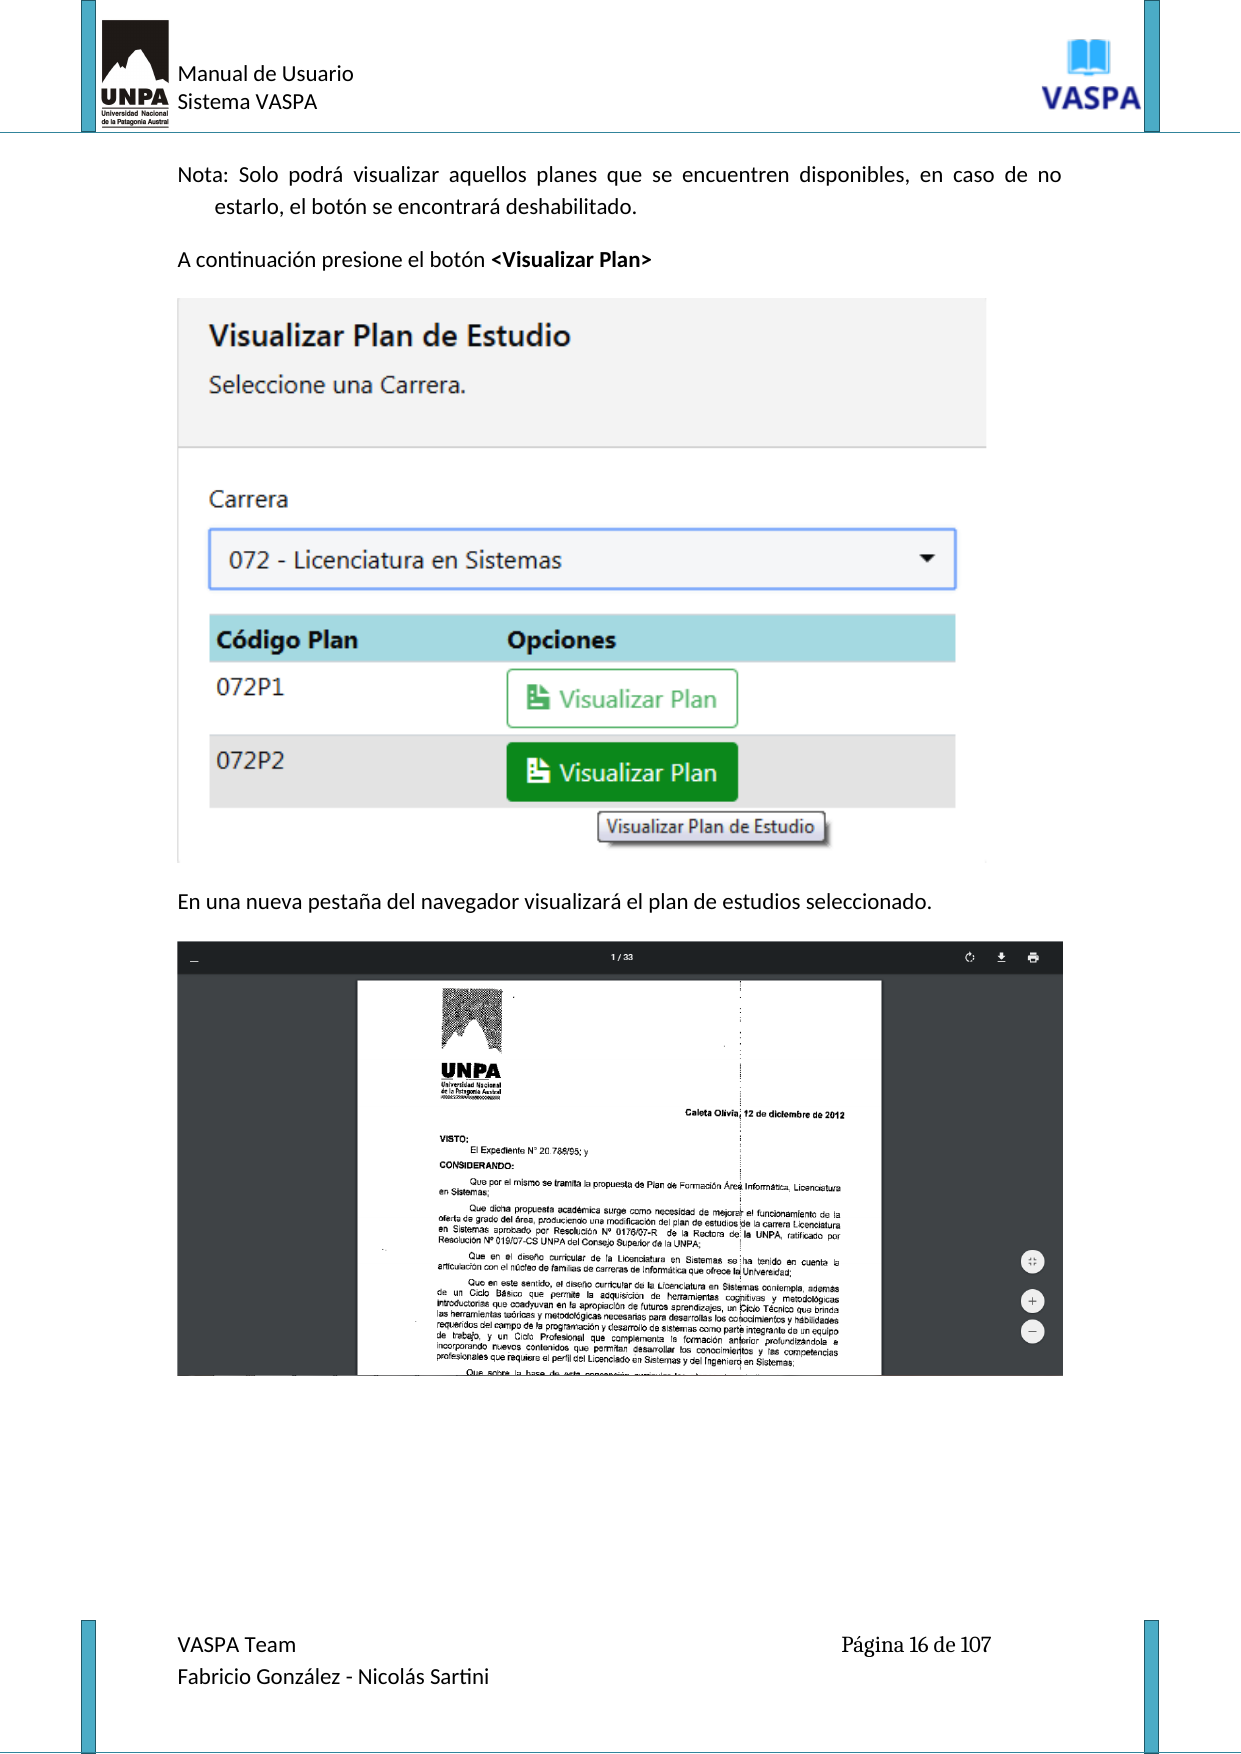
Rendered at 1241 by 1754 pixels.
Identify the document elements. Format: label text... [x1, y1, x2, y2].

picture [177, 298, 987, 863]
text Nota: Solo podrá visualizar aquellos planes que se encuentren disponibles, en caso de no estarlo, el botón se encontrará deshabilitado. [177, 160, 1063, 220]
picture [100, 18, 170, 129]
picture [1036, 19, 1146, 129]
text A continuación presione el botón <Visualizar Plan> [177, 245, 1063, 273]
picture [177, 940, 1063, 1376]
text En una nueva pestaña del navegador visualizará el plan de estudios seleccionado. [177, 887, 1063, 915]
